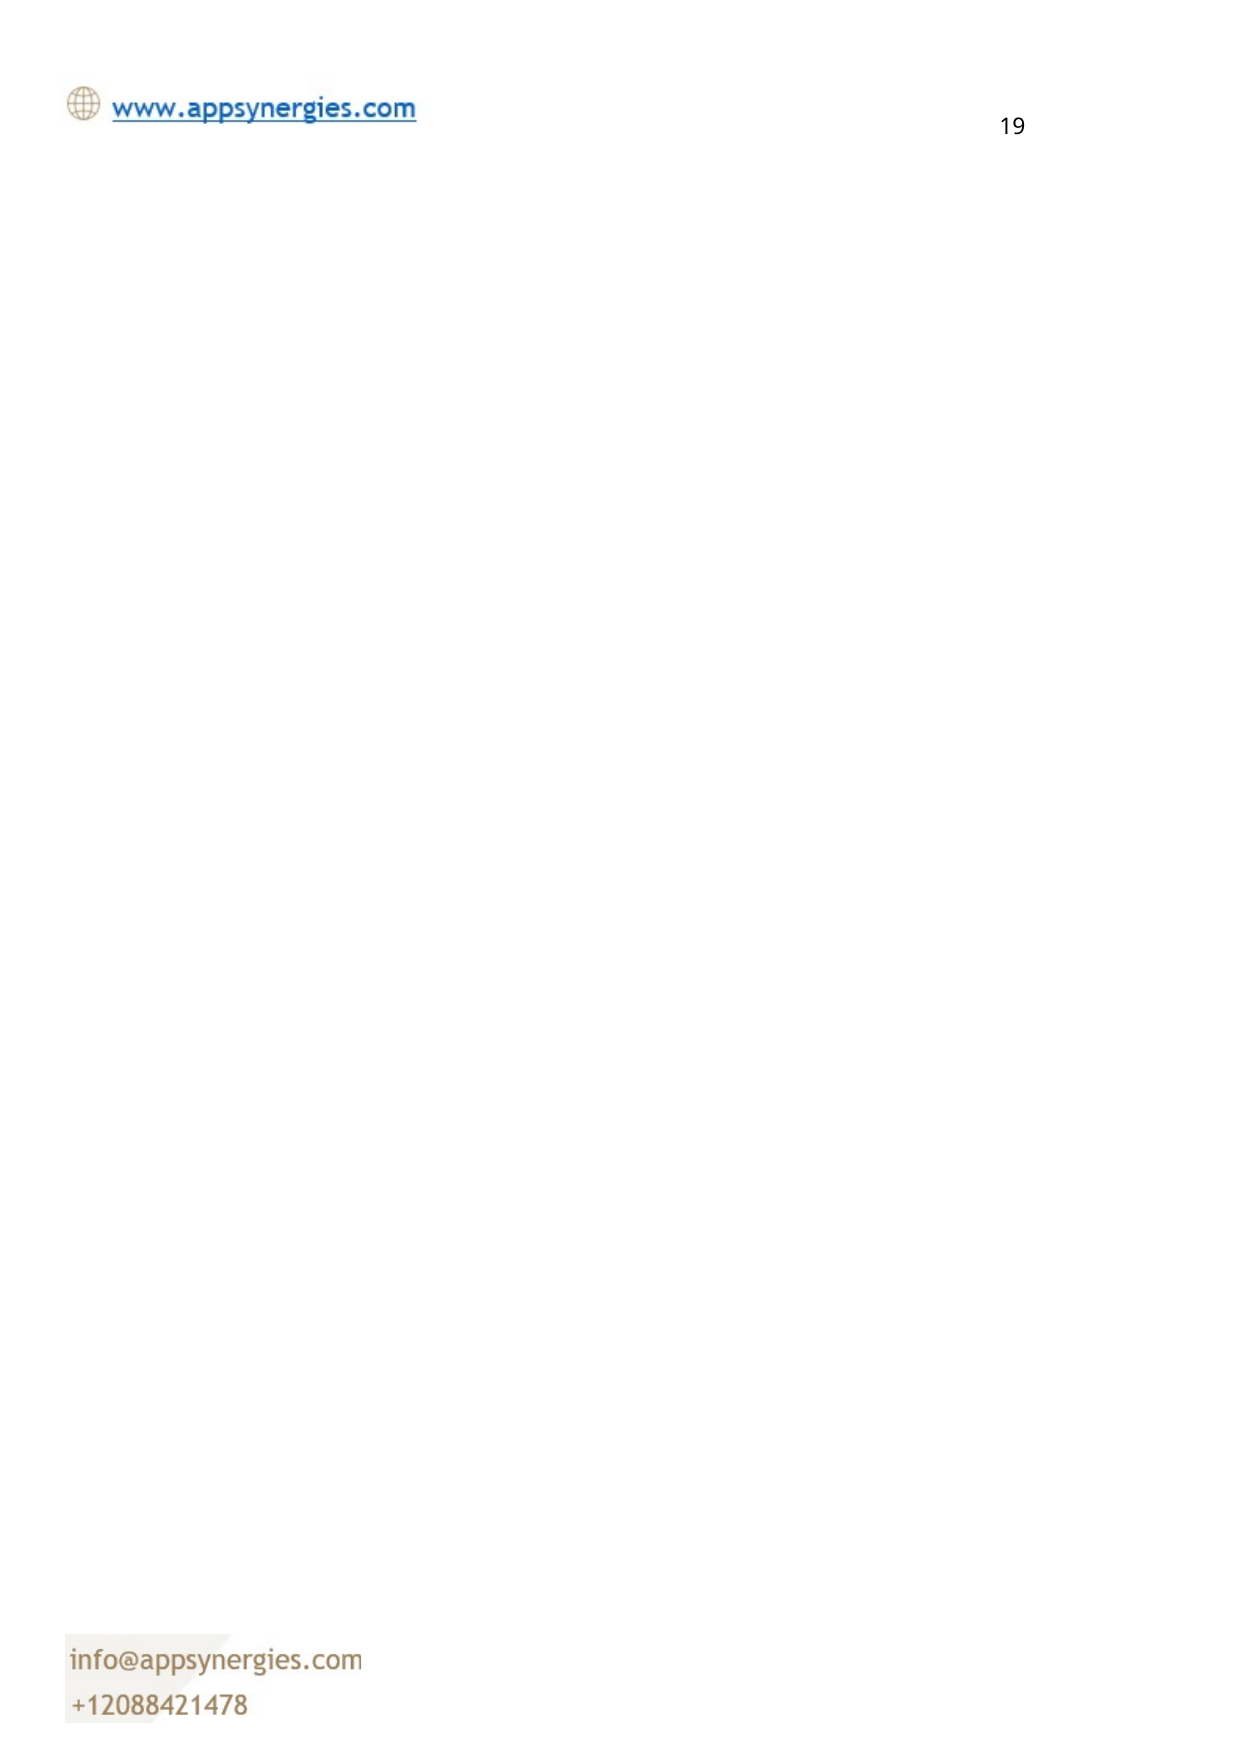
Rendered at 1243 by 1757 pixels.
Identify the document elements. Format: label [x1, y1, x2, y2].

picture [65, 1634, 362, 1723]
picture [58, 75, 431, 135]
